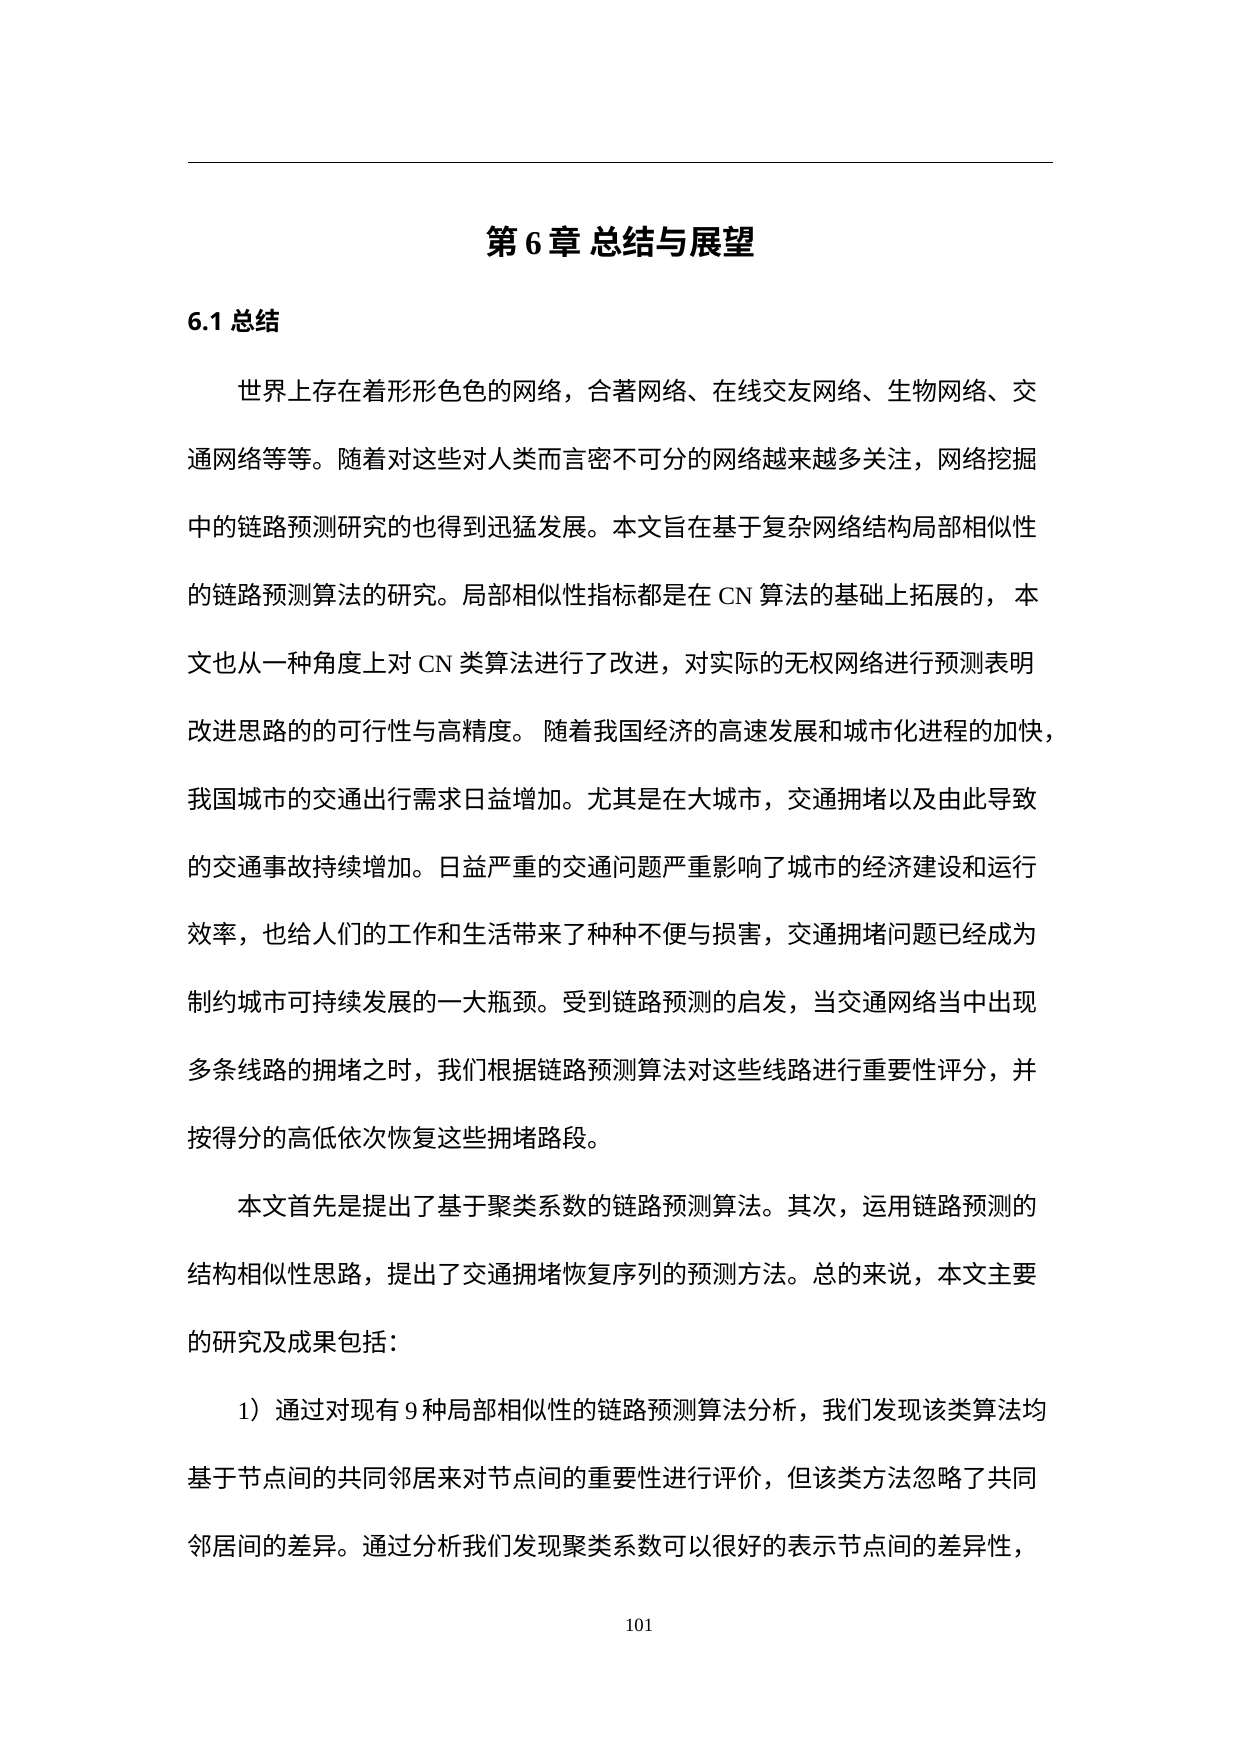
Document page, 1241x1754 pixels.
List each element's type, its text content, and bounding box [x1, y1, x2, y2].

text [187, 1374, 1053, 1578]
subtitle 6.1 总结 [187, 301, 1053, 338]
text 世界上存在着形形色色的网络，合著网络、在线交友网络、生物网络、交通网络等等。随着对这些对人类而言密不可分的网络越来越多关注，网络挖掘中的链路预测研究的也得到迅猛发展。本文旨在基于复杂网络结构局部相似性的链路预测算法的研究。局部相似性指标都是在 CN 算法的基础上拓展的， 本文也从一种角度上对 CN 类算法进行了改进，对实际的无权网络进行预测表明改进思路的的可行性与高精度。 随着我国经济的高速发展和城市化进程的加快，我国城市的交通出行需求日益增加。尤其是在大城市，交通拥堵以及由此导致的交通事故持续增加。日益严重的交通问题严重影响了城市的经济建设和运行效率，也给人们的工作和生活带来了种种不便与损害，交通拥堵问题已经成为制约城市可持续发展的一大瓶颈。受到链路预测的启发，当交通网络当中出现多条线路的拥堵之时，我们根据链路预测算法对这些线路进行重要性评分，并按得分的高低依次恢复这些拥堵路段。 [187, 356, 1053, 1171]
subtitle 第6章 总结与展望 [187, 216, 1053, 264]
text 本文首先是提出了基于聚类系数的链路预测算法。其次，运用链路预测的结构相似性思路，提出了交通拥堵恢复序列的预测方法。总的来说，本文主要的研究及成果包括： [187, 1171, 1053, 1374]
